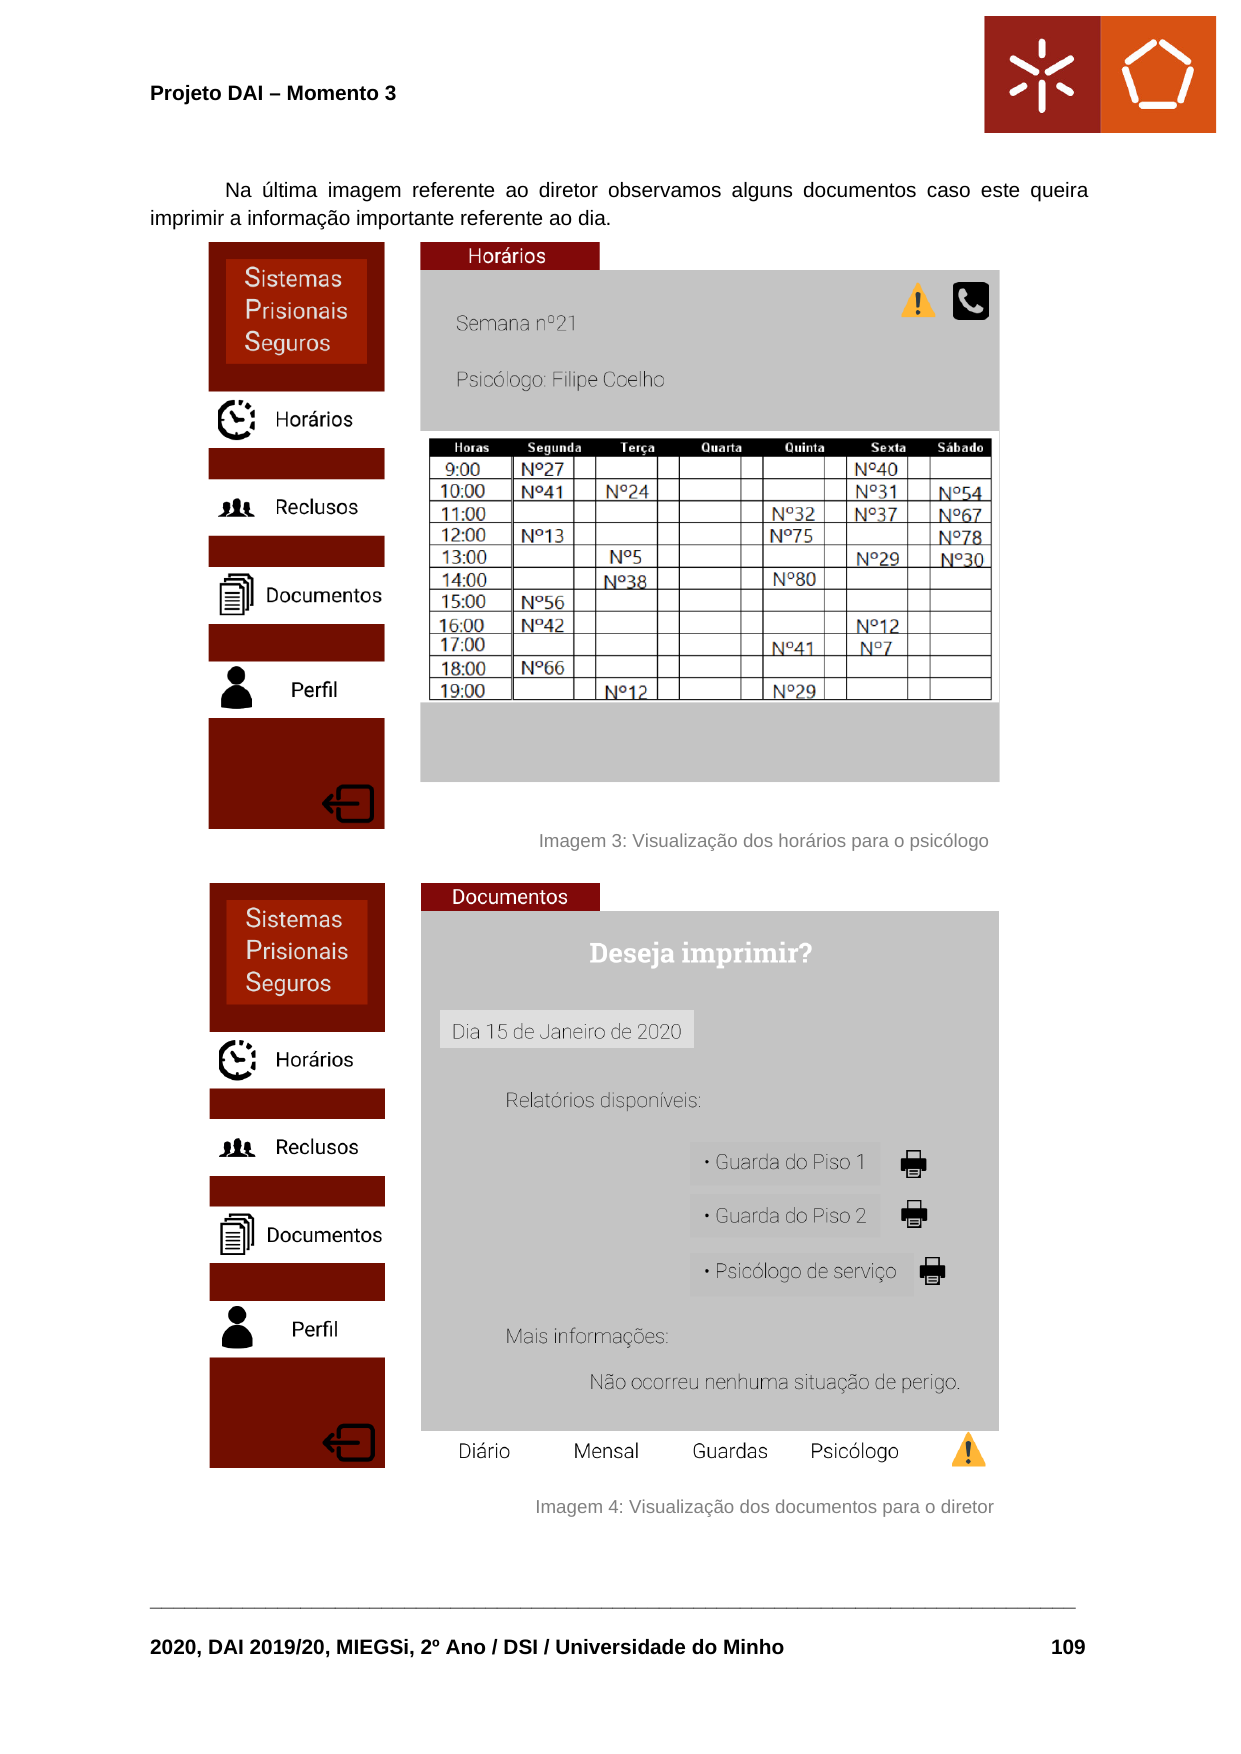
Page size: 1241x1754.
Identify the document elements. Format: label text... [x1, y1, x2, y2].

text Na última imagem referente ao diretor observamos alguns documentos caso este queira imprimir a informação importante referente ao dia. [150, 178, 1090, 229]
picture [209, 883, 1031, 1468]
picture [208, 242, 1032, 829]
picture [984, 16, 1217, 133]
